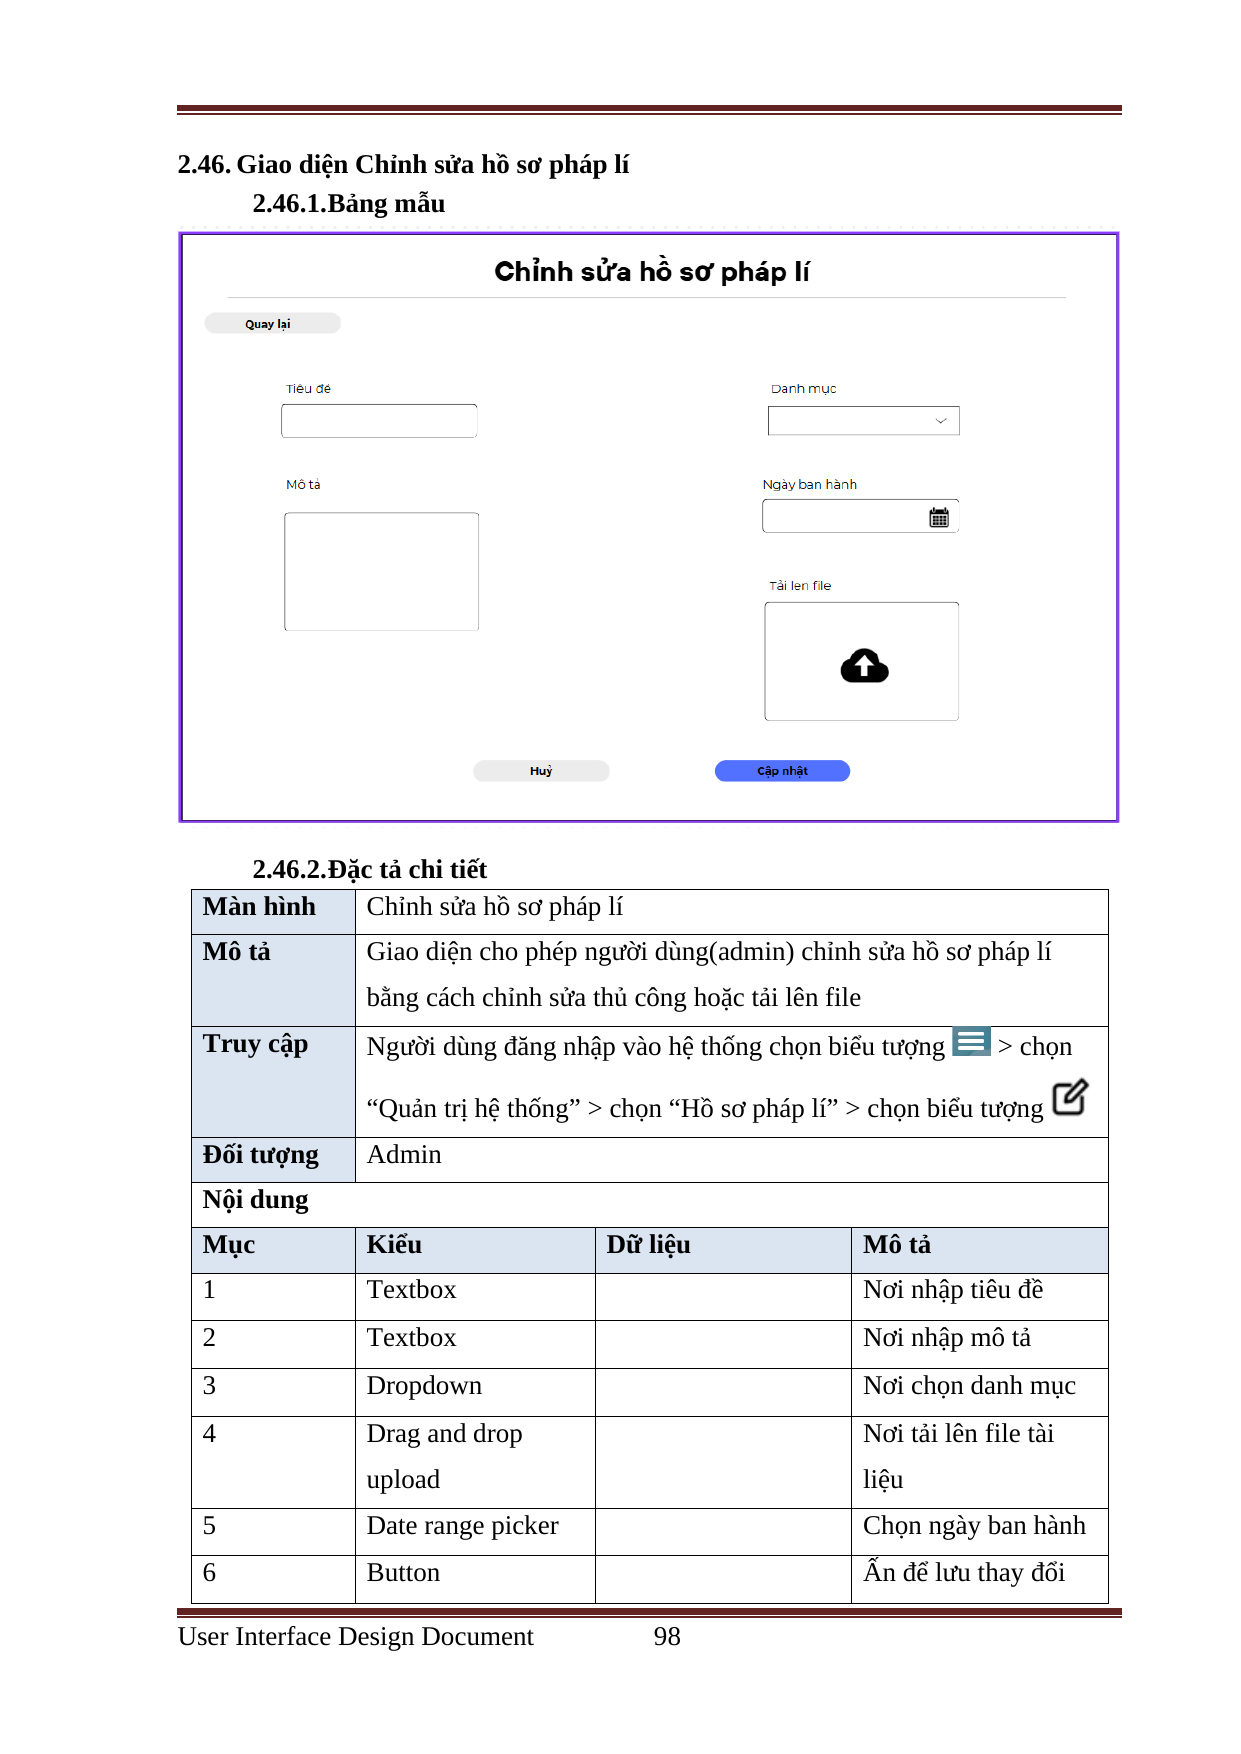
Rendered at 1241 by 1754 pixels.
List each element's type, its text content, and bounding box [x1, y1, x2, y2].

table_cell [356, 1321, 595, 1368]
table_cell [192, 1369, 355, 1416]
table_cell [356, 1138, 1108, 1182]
subtitle Đặc tả chi tiết [252, 853, 1122, 884]
subtitle Giao diện Chỉnh sửa hồ sơ pháp lí [177, 148, 1122, 179]
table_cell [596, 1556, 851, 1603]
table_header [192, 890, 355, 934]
picture [952, 1026, 991, 1056]
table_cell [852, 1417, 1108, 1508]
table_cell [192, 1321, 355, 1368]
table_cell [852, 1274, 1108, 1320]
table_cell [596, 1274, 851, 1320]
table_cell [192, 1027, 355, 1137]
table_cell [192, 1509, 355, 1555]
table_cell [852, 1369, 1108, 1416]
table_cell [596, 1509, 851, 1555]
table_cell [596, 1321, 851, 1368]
picture [177, 223, 1123, 828]
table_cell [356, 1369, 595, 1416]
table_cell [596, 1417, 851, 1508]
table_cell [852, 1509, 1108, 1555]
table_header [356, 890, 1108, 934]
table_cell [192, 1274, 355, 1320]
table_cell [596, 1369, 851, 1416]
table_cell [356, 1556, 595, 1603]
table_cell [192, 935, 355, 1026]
picture [1051, 1077, 1090, 1118]
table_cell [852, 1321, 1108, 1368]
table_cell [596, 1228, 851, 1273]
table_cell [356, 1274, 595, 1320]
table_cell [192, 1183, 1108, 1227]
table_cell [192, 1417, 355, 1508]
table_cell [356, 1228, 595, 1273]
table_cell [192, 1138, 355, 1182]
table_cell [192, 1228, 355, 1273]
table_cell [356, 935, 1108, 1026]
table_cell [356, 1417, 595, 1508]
subtitle Bảng mẫu [252, 188, 1122, 219]
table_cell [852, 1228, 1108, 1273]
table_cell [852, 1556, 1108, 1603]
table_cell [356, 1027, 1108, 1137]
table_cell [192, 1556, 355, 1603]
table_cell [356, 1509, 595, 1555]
